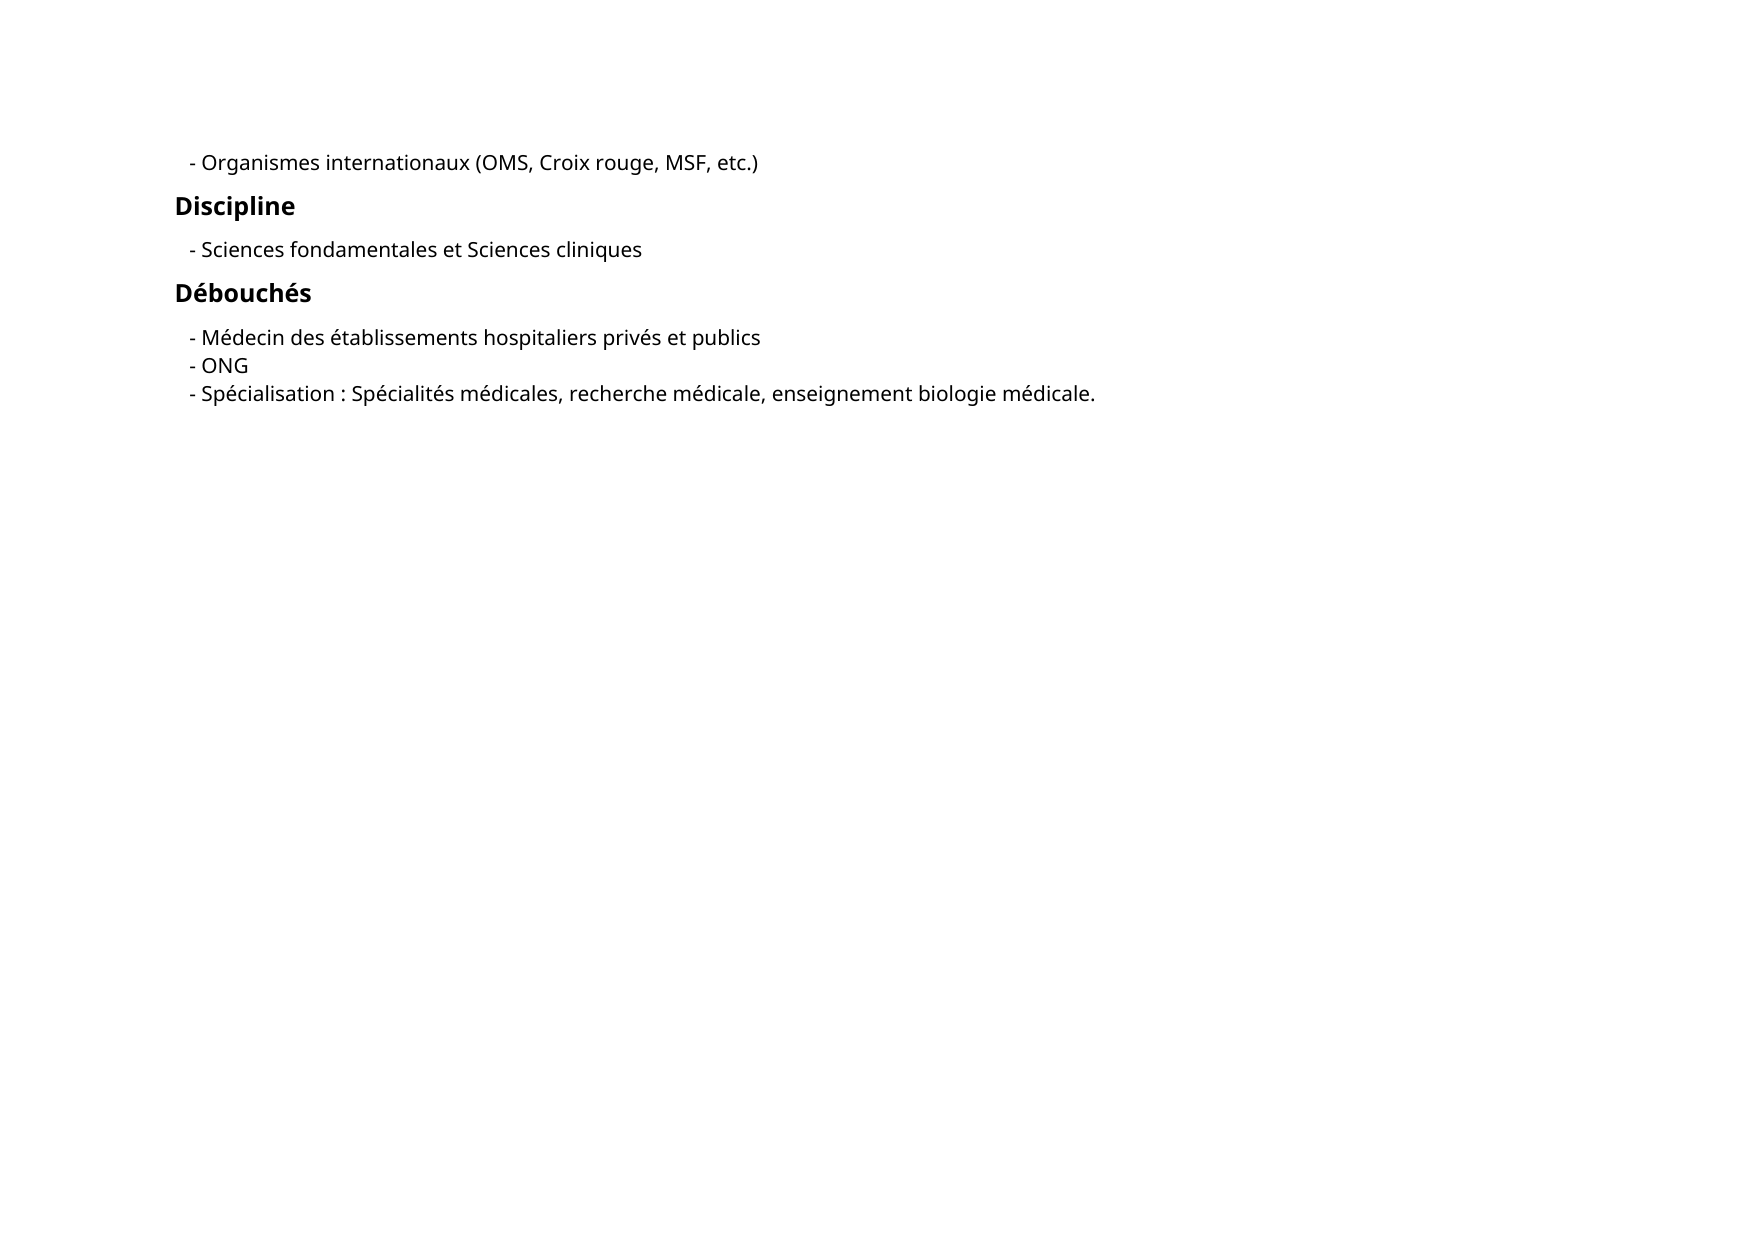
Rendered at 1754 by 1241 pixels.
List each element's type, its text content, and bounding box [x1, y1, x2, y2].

text Discipline [174, 189, 1653, 223]
text - Spécialisation : Spécialités médicales, recherche médicale, enseignement biologie médicale. [189, 379, 1653, 408]
text - Sciences fondamentales et Sciences cliniques [189, 235, 1653, 264]
text Débouchés [174, 276, 1653, 310]
text - Médecin des établissements hospitaliers privés et publics [189, 323, 1653, 351]
text - Organismes internationaux (OMS, Croix rouge, MSF, etc.) [189, 148, 1653, 176]
text - ONG [189, 351, 1653, 379]
